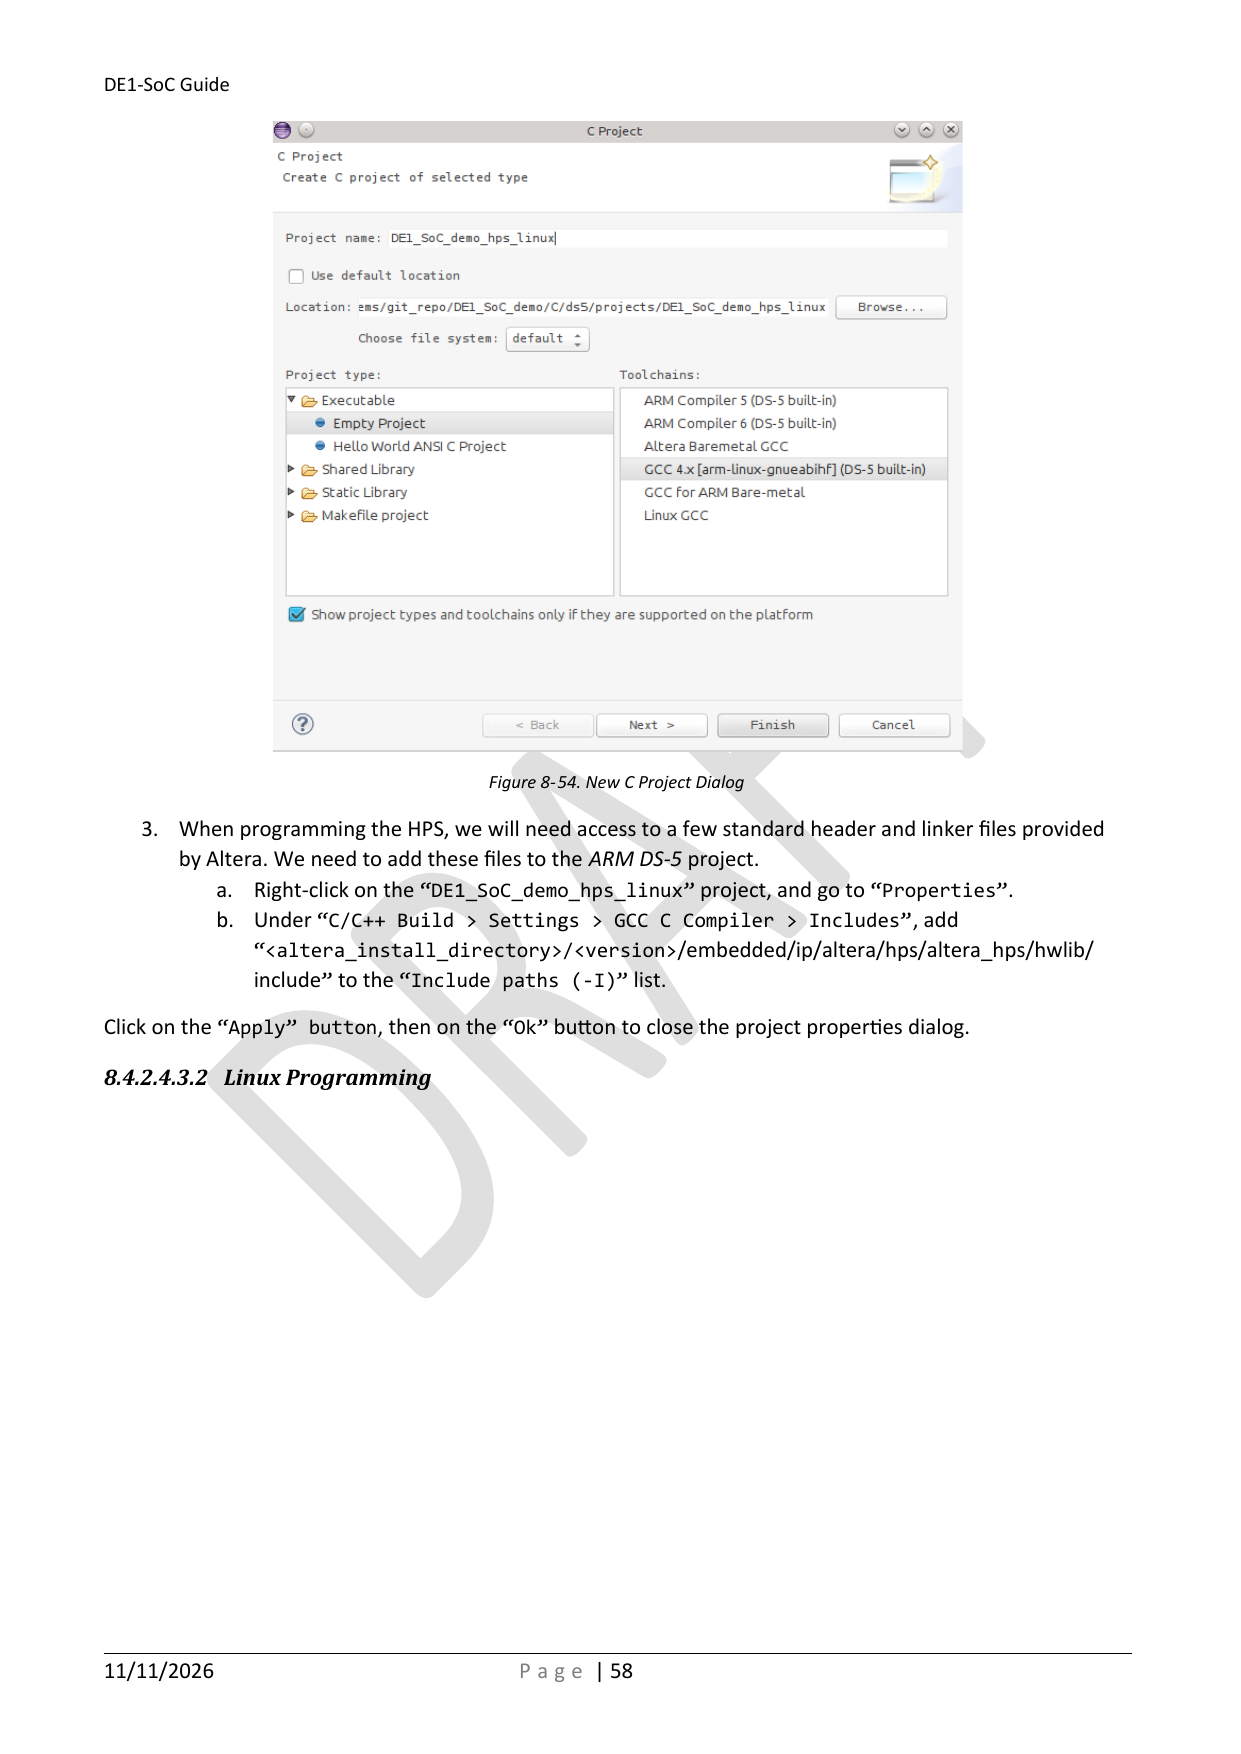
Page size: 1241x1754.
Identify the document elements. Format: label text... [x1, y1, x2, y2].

subtitle Linux Programming [103, 1063, 1132, 1090]
picture [272, 121, 963, 752]
text Click on the “Apply” button, then on the “Ok” button to close the project properties dialog. [103, 1012, 1132, 1040]
list Under “C/C++ Build > Settings > GCC C Compiler > Includes”, add “<altera_install_directory>/<version>/embedded/ip/altera/hps/altera_hps/hwlib/include” to the “Include paths (-I)” list. [216, 905, 1132, 993]
list When programming the HPS, we will need access to a few standard header and linker files provided by Altera. We need to add these files to the ARM DS-5 project. [141, 814, 1132, 872]
list Right-click on the “DE1_SoC_demo_hps_linux” project, and go to “Properties”. [216, 875, 1132, 903]
